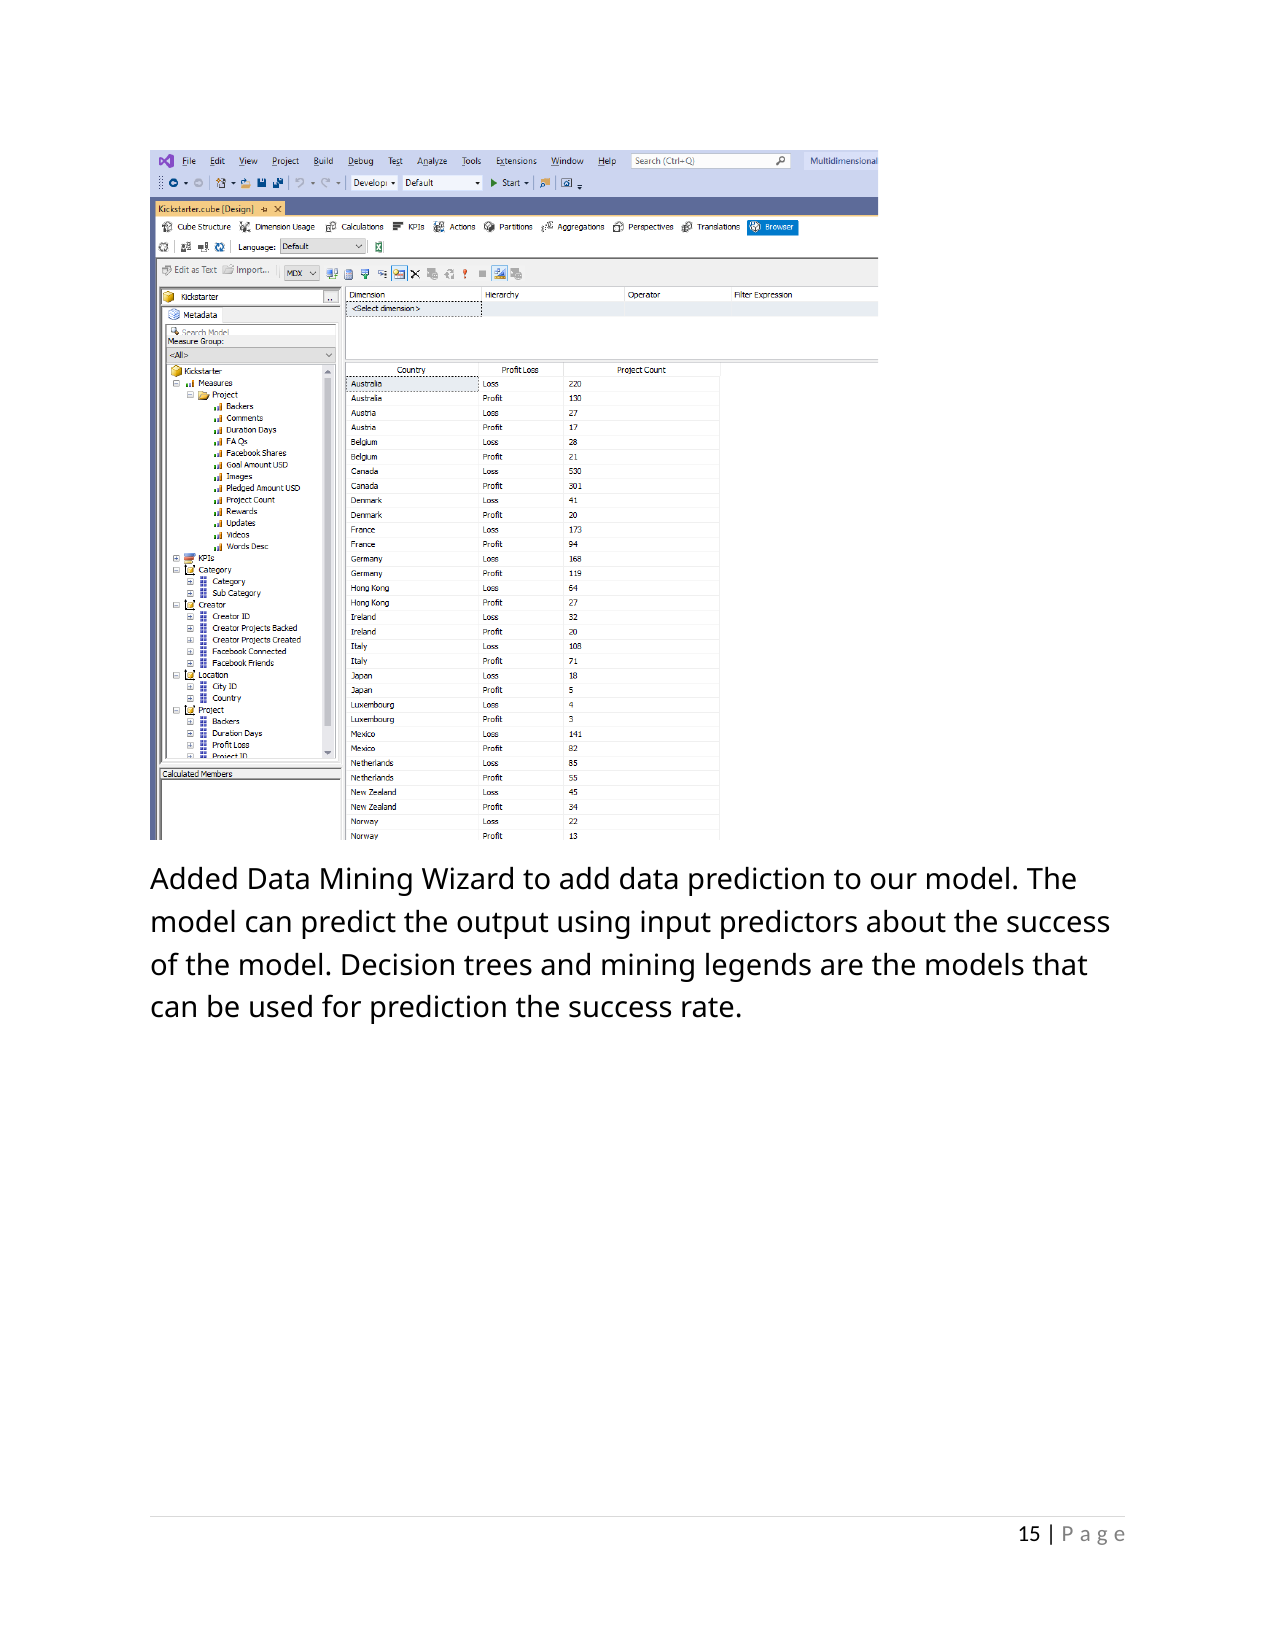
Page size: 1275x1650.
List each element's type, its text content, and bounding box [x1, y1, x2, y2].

picture [150, 150, 879, 840]
text Added Data Mining Wizard to add data prediction to our model. The model can predict the output using input predictors about the success of the model. Decision trees and mining legends are the models that can be used for prediction the success rate. [150, 858, 1125, 1026]
